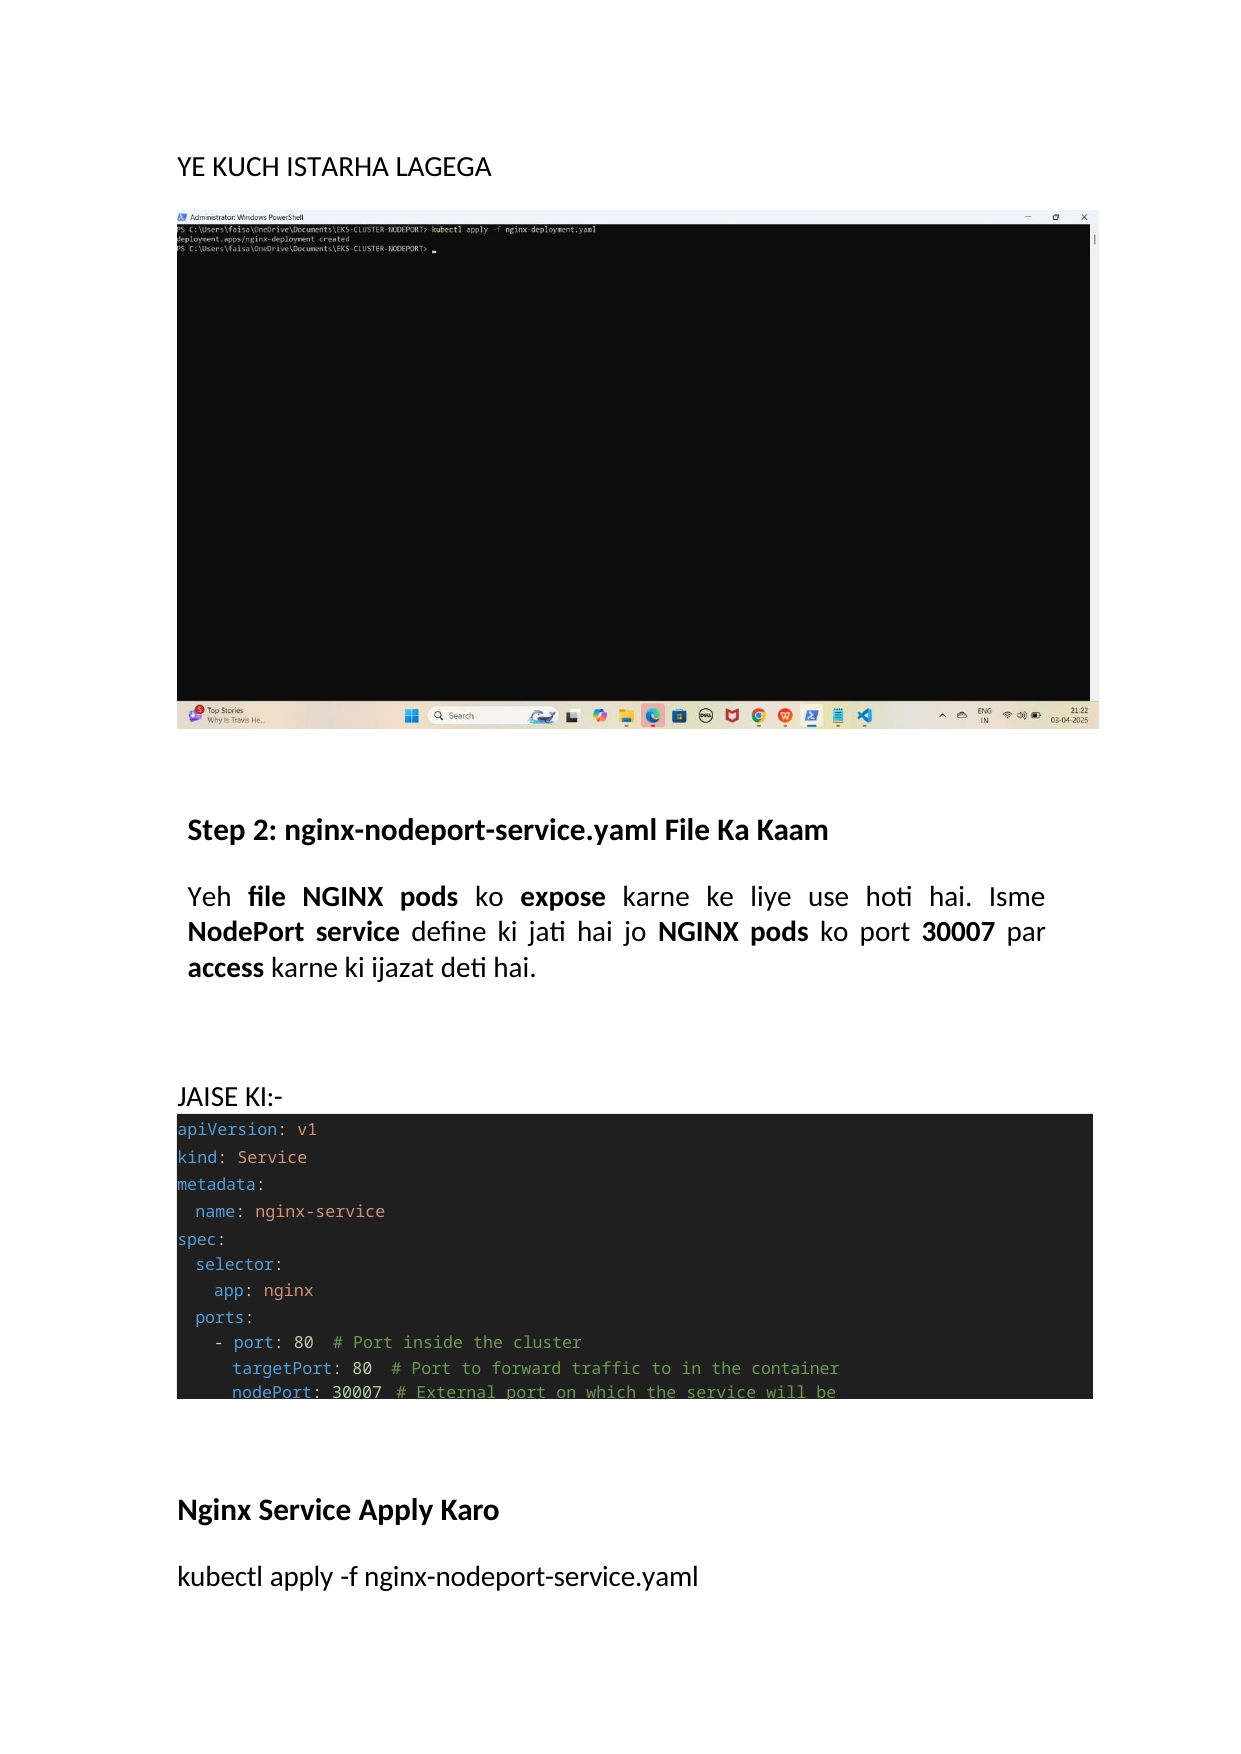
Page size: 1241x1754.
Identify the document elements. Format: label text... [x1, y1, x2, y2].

text kubectl apply -f nginx-nodeport-service.yaml [177, 1558, 1107, 1593]
text JAISE KI:- [177, 1078, 1107, 1114]
text Yeh file NGINX pods ko expose karne ke liye use hoti hai. Isme NodePort service define ki jati hai jo NGINX pods ko port 30007 par access karne ki ijazat deti hai. [187, 878, 1046, 984]
picture [177, 210, 1099, 729]
subtitle Nginx Service Apply Karo [177, 1490, 1107, 1528]
text YE KUCH ISTARHA LAGEGA [177, 148, 1107, 184]
subtitle Step 2: nginx-nodeport-service.yaml File Ka Kaam [187, 811, 1107, 849]
